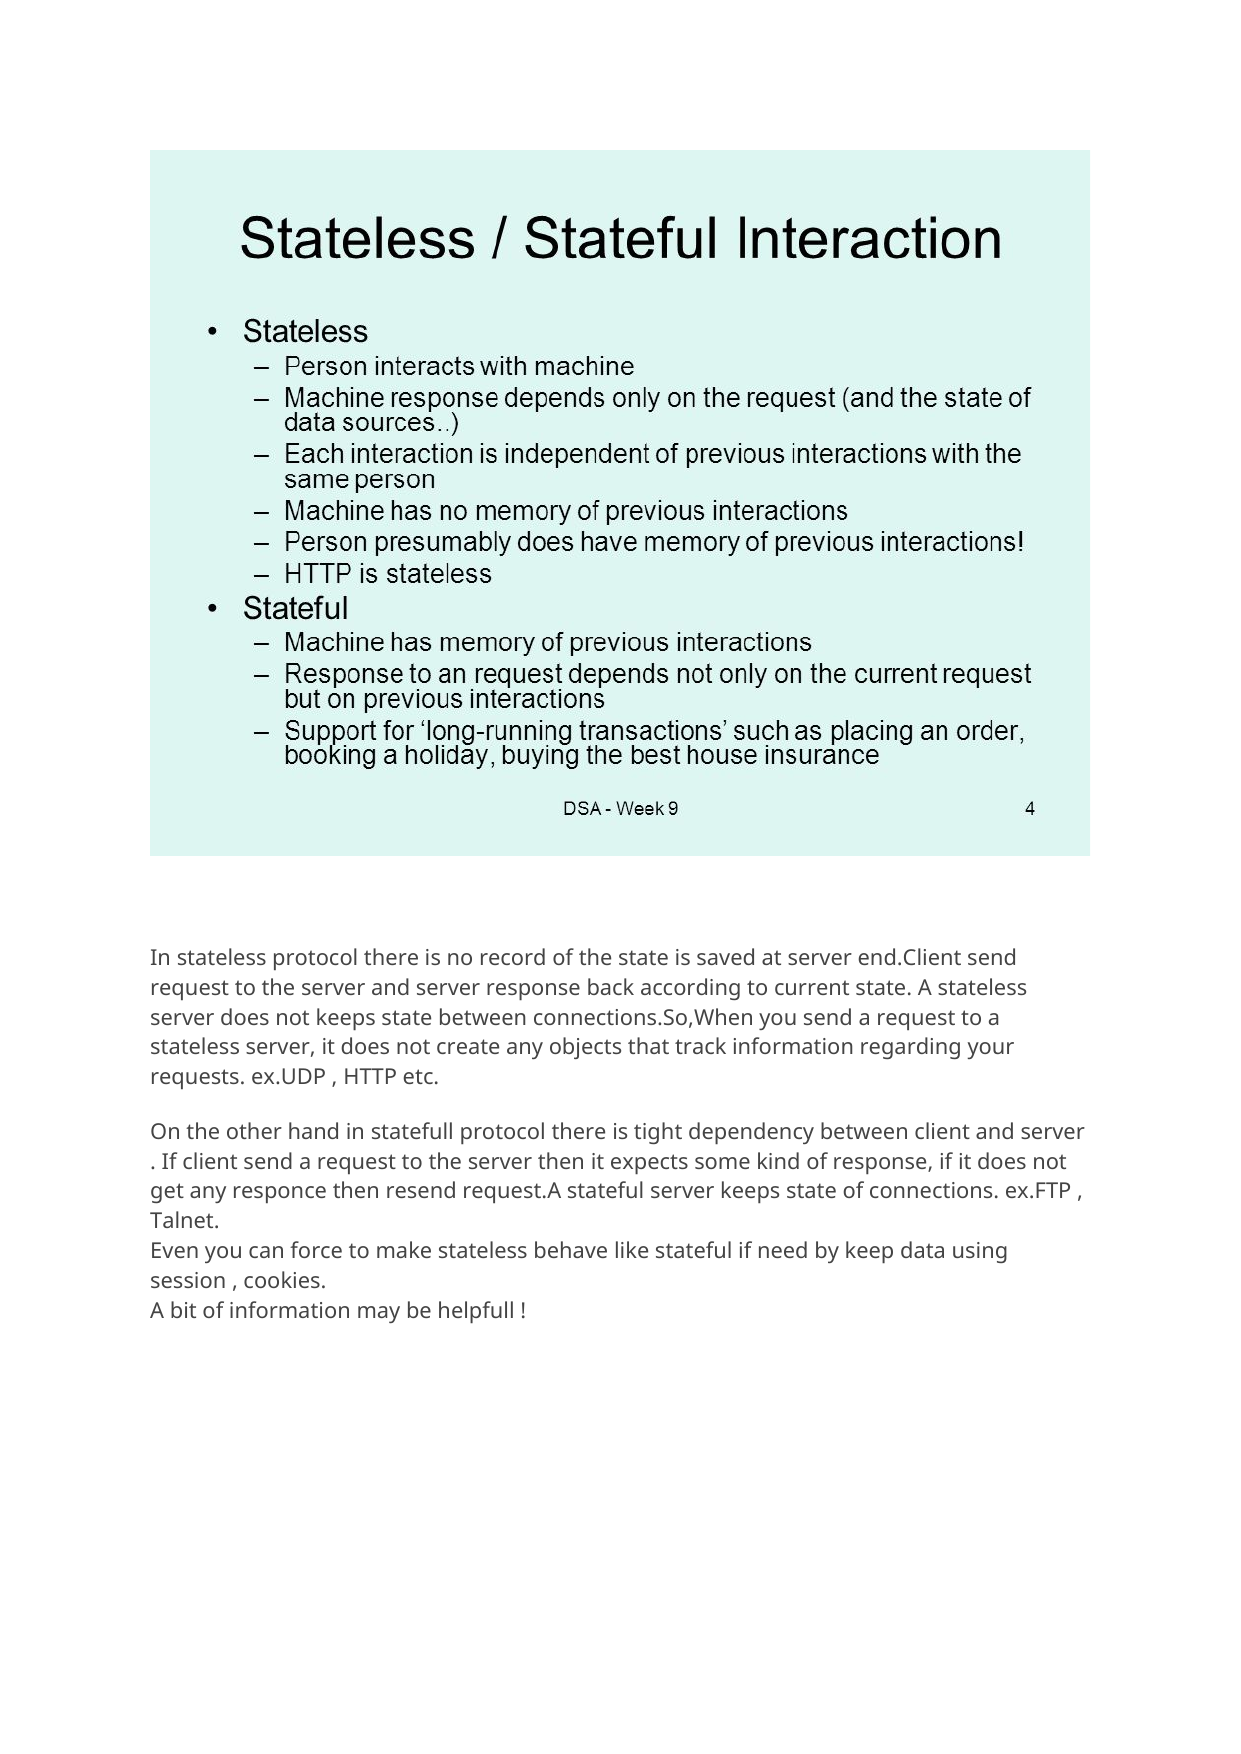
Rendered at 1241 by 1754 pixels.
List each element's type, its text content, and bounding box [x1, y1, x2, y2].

text In stateless protocol there is no record of the state is saved at server end.Client send request to the server and server response back according to current state. A stateless server does not keeps state between connections.So,When you send a request to a stateless server, it does not create any objects that track information regarding your requests. ex.UDP , HTTP etc. [150, 942, 1090, 1091]
text A bit of information may be helpfull ! [150, 1295, 1090, 1324]
picture [150, 150, 1091, 856]
text Even you can force to make stateless behave like stateful if need by keep data using session , cookies. [150, 1235, 1090, 1295]
text On the other hand in statefull protocol there is tight dependency between client and server . If client send a request to the server then it expects some kind of response, if it does not get any responce then resend request.A stateful server keeps state of connections. ex.FTP , Talnet. [150, 1116, 1090, 1235]
